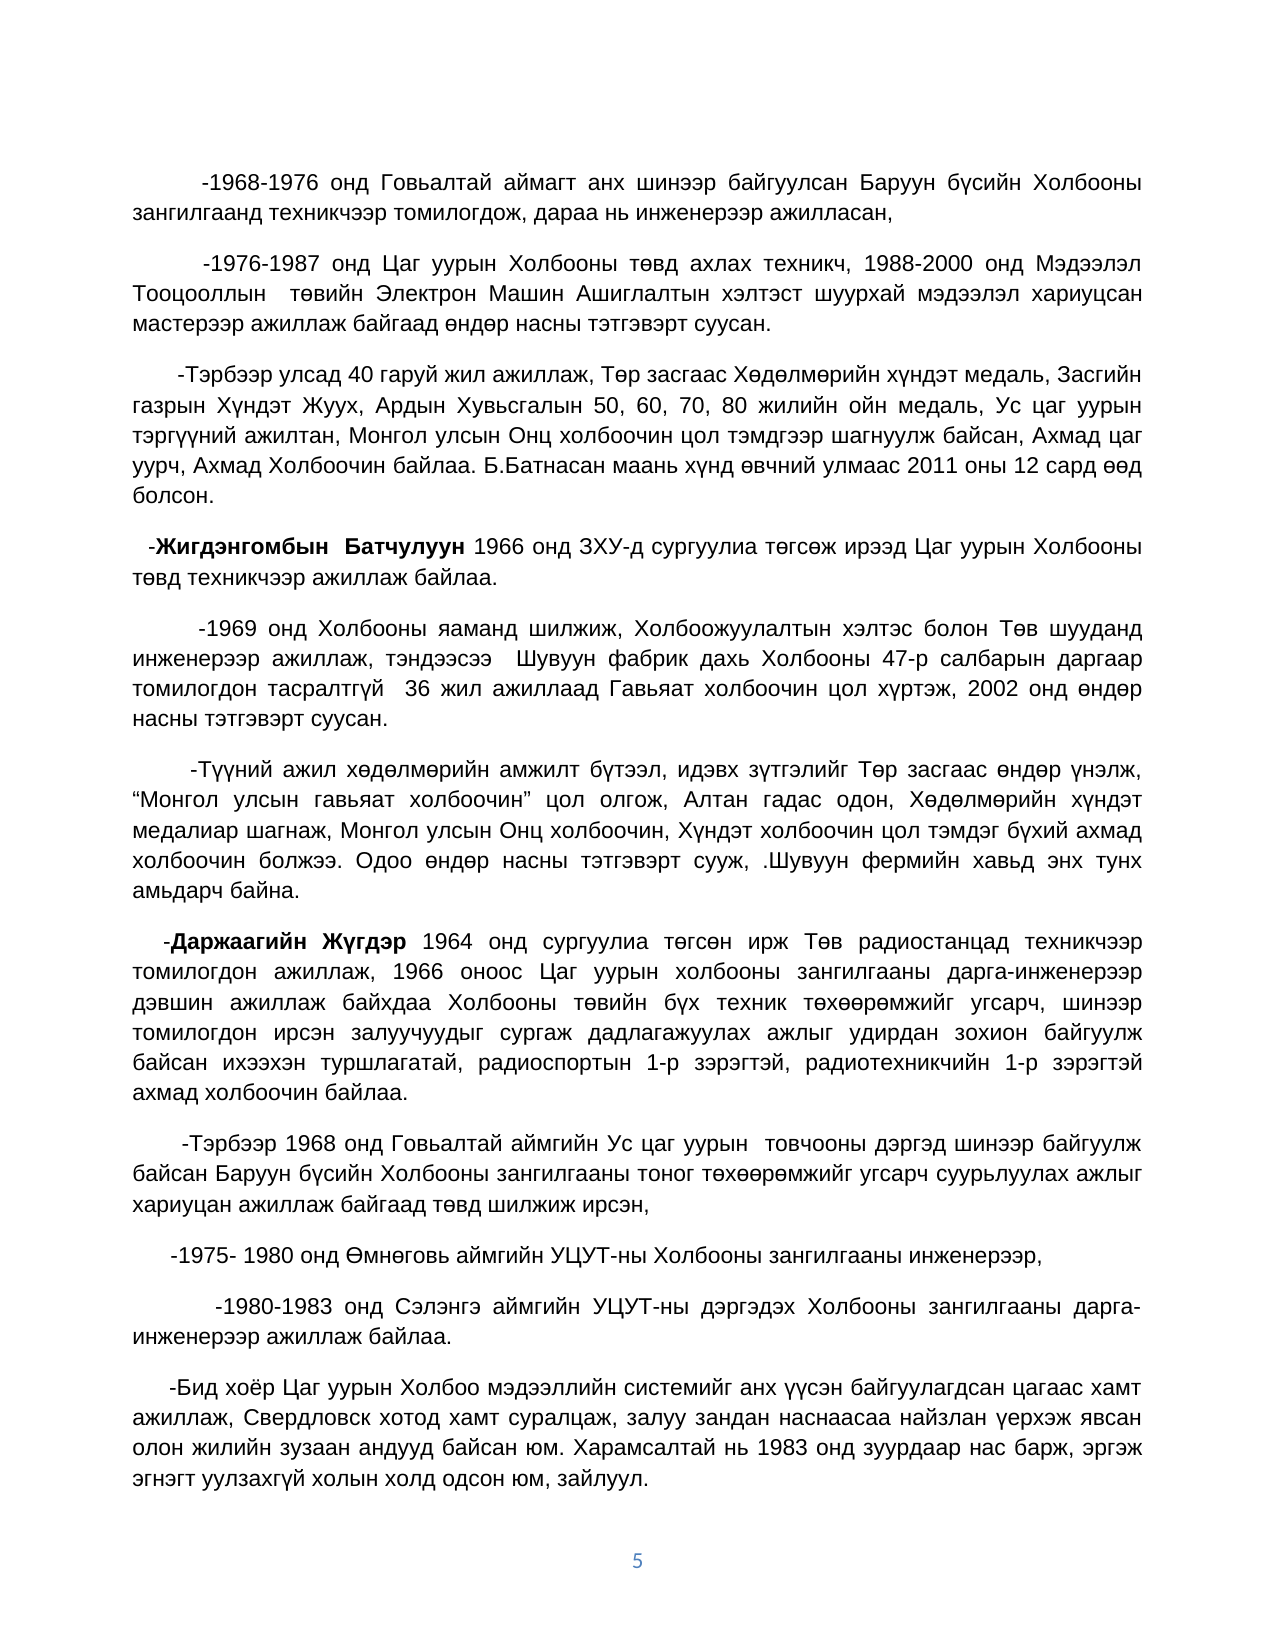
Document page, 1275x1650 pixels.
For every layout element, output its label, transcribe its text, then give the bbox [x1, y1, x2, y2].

text -Жигдэнгомбын Батчулуун 1966 онд ЗХУ-д сургуулиа төгсөж ирээд Цаг уурын Холбооны төвд техникчээр ажиллаж байлаа. [132, 533, 1143, 590]
text -Бид хоёр Цаг уурын Холбоо мэдээллийн системийг анх үүсэн байгуулагдсан цагаас хамт ажиллаж, Свердловск хотод хамт суралцаж, залуу зандан наснаасаа найзлан үерхэж явсан олон жилийн зузаан андууд байсан юм. Харамсалтай нь 1983 онд зуурдаар нас барж, эргэж эгнэгт уулзахгүй холын холд одсон юм, зайлуул. [132, 1374, 1143, 1491]
text -Тэрбээр 1968 онд Говьалтай аймгийн Ус цаг уурын товчооны дэргэд шинээр байгуулж байсан Баруун бүсийн Холбооны зангилгааны тоног төхөөрөмжийг угсарч суурьлуулах ажлыг хариуцан ажиллаж байгаад төвд шилжиж ирсэн, [132, 1130, 1143, 1217]
text -Түүний ажил хөдөлмөрийн амжилт бүтээл, идэвх зүтгэлийг Төр засгаас өндөр үнэлж, “Монгол улсын гавьяат холбоочин” цол олгож, Алтан гадас одон, Хөдөлмөрийн хүндэт медалиар шагнаж, Монгол улсын Онц холбоочин, Хүндэт холбоочин цол тэмдэг бүхий ахмад холбоочин болжээ. Одоо өндөр насны тэтгэвэрт сууж, .Шувуун фермийн хавьд энх тунх амьдарч байна. [132, 756, 1143, 903]
text -1980-1983 онд Сэлэнгэ аймгийн УЦУТ-ны дэргэдэх Холбооны зангилгааны дарга-инженерээр ажиллаж байлаа. [132, 1293, 1143, 1349]
text -1968-1976 онд Говьалтай аймагт анх шинээр байгуулсан Баруун бүсийн Холбооны зангилгаанд техникчээр томилогдож, дараа нь инженерээр ажилласан, [132, 169, 1143, 225]
text -1969 онд Холбооны яаманд шилжиж, Холбоожуулалтын хэлтэс болон Төв шууданд инженерээр ажиллаж, тэндээсээ Шувуун фабрик дахь Холбооны 47-р салбарын даргаар томилогдон тасралтгүй 36 жил ажиллаад Гавьяат холбоочин цол хүртэж, 2002 онд өндөр насны тэтгэвэрт суусан. [132, 614, 1143, 732]
text -1975- 1980 онд Өмнөговь аймгийн УЦУТ-ны Холбооны зангилгааны инженерээр, [132, 1242, 1143, 1268]
text -Тэрбээр улсад 40 гаруй жил ажиллаж, Төр засгаас Хөдөлмөрийн хүндэт медаль, Засгийн газрын Хүндэт Жуух, Ардын Хувьсгалын 50, 60, 70, 80 жилийн ойн медаль, Ус цаг уурын тэргүүний ажилтан, Монгол улсын Онц холбоочин цол тэмдгээр шагнуулж байсан, Ахмад цаг уурч, Ахмад Холбоочин байлаа. Б.Батнасан маань хүнд өвчний улмаас 2011 оны 12 сард өөд болсон. [132, 361, 1143, 509]
text -1976-1987 онд Цаг уурын Холбооны төвд ахлах техникч, 1988-2000 онд Мэдээлэл Тооцооллын төвийн Электрон Машин Ашиглалтын хэлтэст шуурхай мэдээлэл хариуцсан мастерээр ажиллаж байгаад өндөр насны тэтгэвэрт суусан. [132, 250, 1143, 337]
text -Даржаагийн Жүгдэр 1964 онд сургуулиа төгсөн ирж Төв радиостанцад техникчээр томилогдон ажиллаж, 1966 оноос Цаг уурын холбооны зангилгааны дарга-инженерээр дэвшин ажиллаж байхдаа Холбооны төвийн бүх техник төхөөрөмжийг угсарч, шинээр томилогдон ирсэн залуучуудыг сургаж дадлагажуулах ажлыг удирдан зохион байгуулж байсан ихээхэн туршлагатай, радиоспортын 1-р зэрэгтэй, радиотехникчийн 1-р зэрэгтэй ахмад холбоочин байлаа. [132, 928, 1143, 1106]
